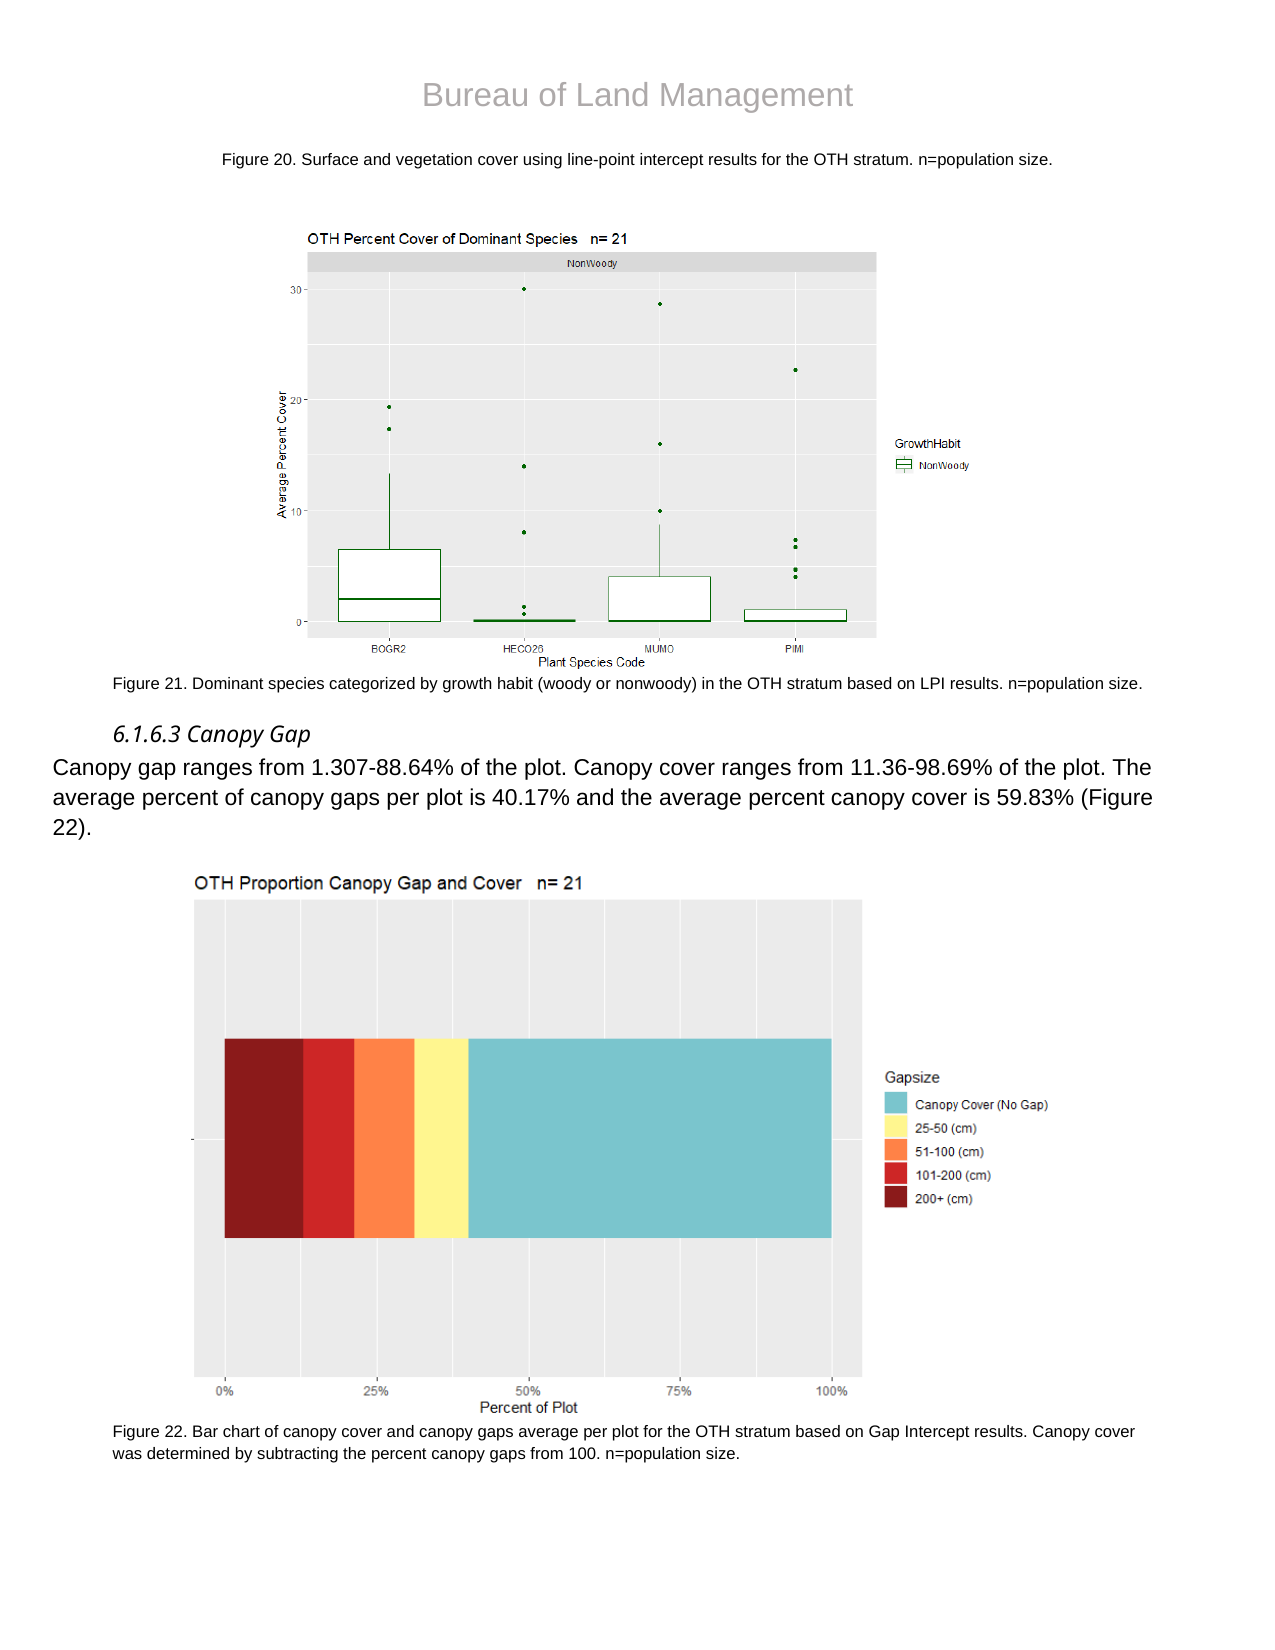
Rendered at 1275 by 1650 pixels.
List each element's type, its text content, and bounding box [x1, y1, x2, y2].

text Canopy gap ranges from 1.307-88.64% of the plot. Canopy cover ranges from 11.36-98.69% of the plot. The average percent of canopy gaps per plot is 40.17% and the average percent canopy cover is 59.83% (Figure 22). [52, 754, 1191, 841]
text Figure 22. Bar chart of canopy cover and canopy gaps average per plot for the OTH stratum based on Gap Intercept results. Canopy cover was determined by subtracting the percent canopy gaps from 100. n=population size. [112, 1422, 1162, 1463]
subtitle 6.1.6.3 Canopy Gap [112, 718, 1162, 749]
text Figure 21. Dominant species categorized by growth habit (woody or nonwoody) in the OTH stratum based on LPI results. n=population size. [112, 674, 1162, 693]
picture [270, 228, 974, 671]
picture [188, 871, 1056, 1419]
text Figure 20. Surface and vegetation cover using line-point intercept results for the OTH stratum. n=population size. [112, 150, 1162, 169]
